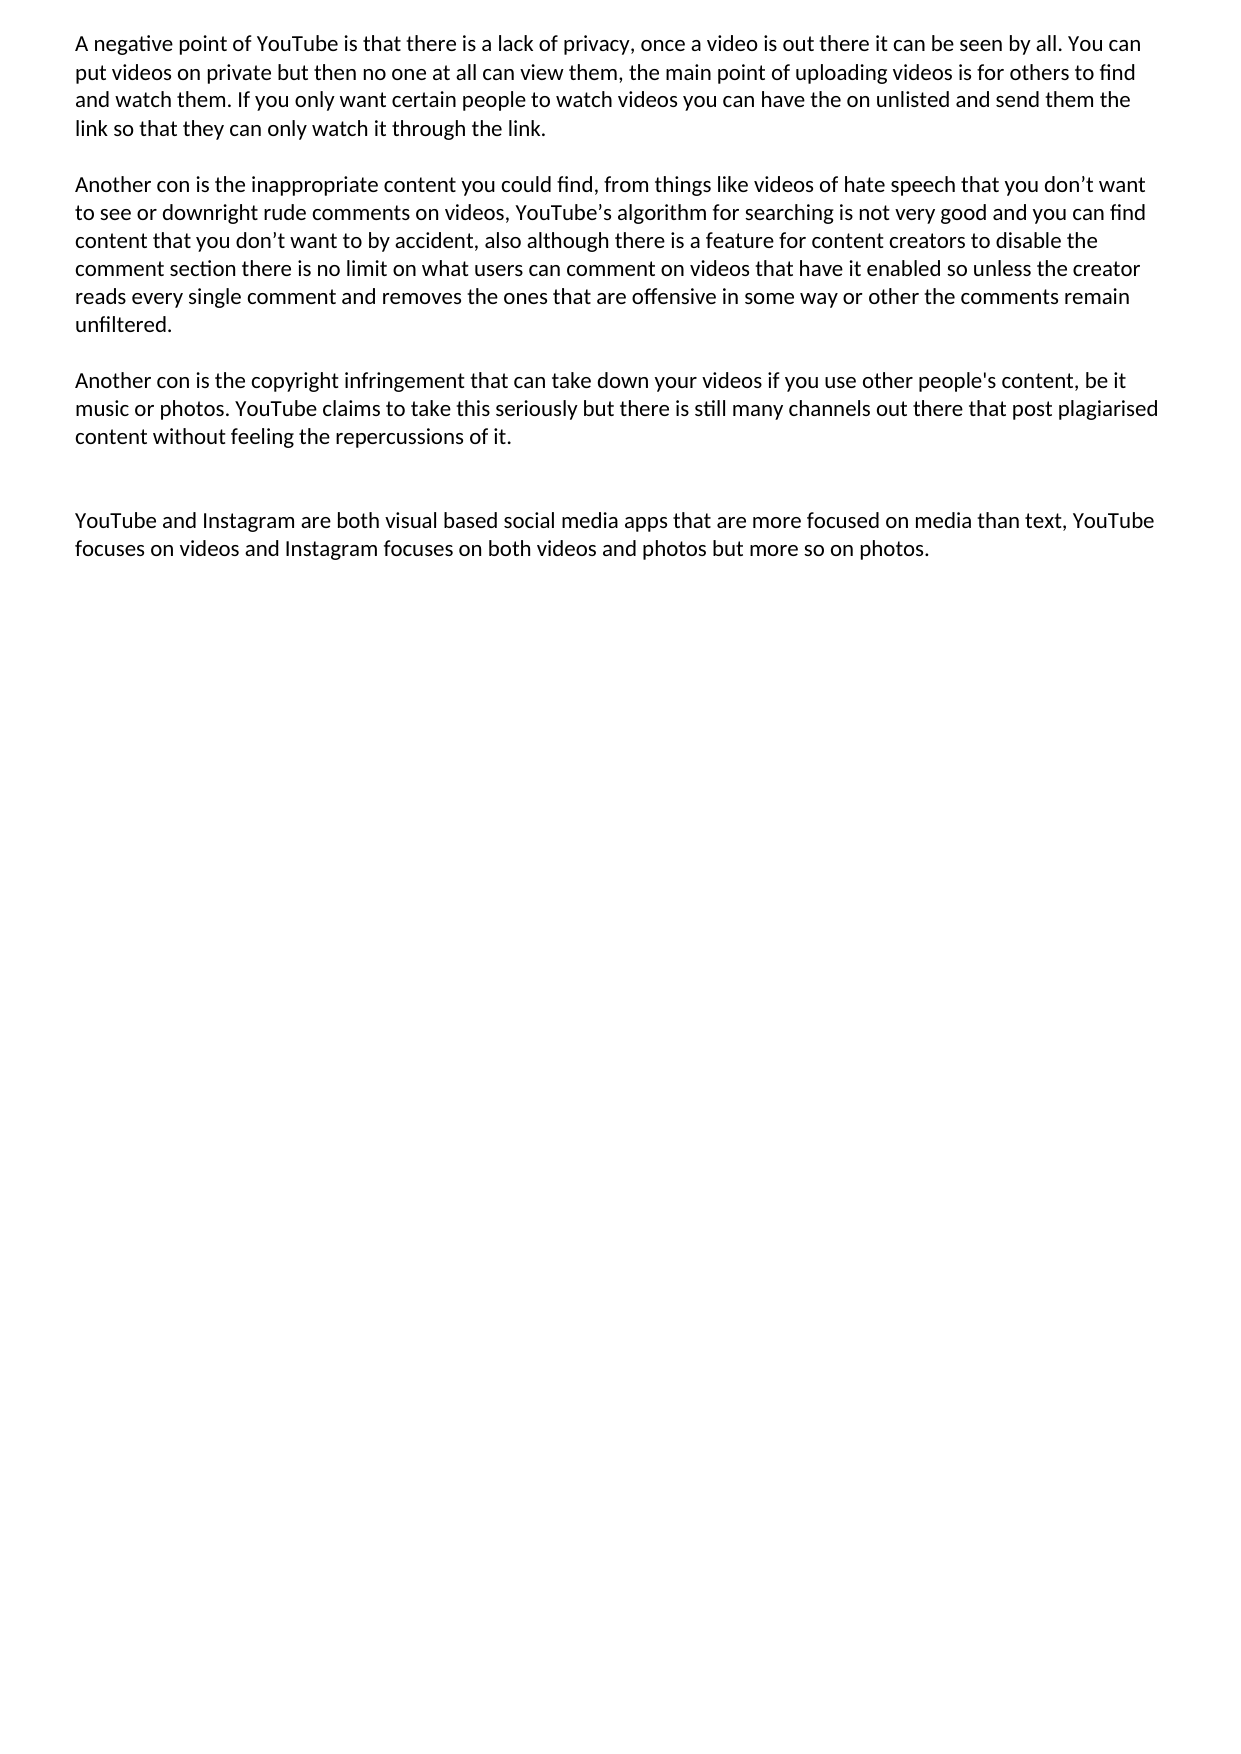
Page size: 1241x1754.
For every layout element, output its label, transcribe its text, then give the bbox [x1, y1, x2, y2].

text Another con is the inappropriate content you could find, from things like videos of hate speech that you don’t want to see or downright rude comments on videos, YouTube’s algorithm for searching is not very good and you can find content that you don’t want to by accident, also although there is a feature for content creators to disable the comment section there is no limit on what users can comment on videos that have it enabled so unless the creator reads every single comment and removes the ones that are offensive in some way or other the comments remain unfiltered. [75, 170, 1165, 338]
text Another con is the copyright infringement that can take down your videos if you use other people's content, be it music or photos. YouTube claims to take this seriously but there is still many channels out there that post plagiarised content without feeling the repercussions of it. [75, 366, 1165, 450]
text YouTube and Instagram are both visual based social media apps that are more focused on media than text, YouTube focuses on videos and Instagram focuses on both videos and photos but more so on photos. [75, 506, 1165, 562]
text A negative point of YouTube is that there is a lack of privacy, once a video is out there it can be seen by all. You can put videos on private but then no one at all can view them, the main point of uploading videos is for others to find and watch them. If you only want certain people to watch videos you can have the on unlisted and send them the link so that they can only watch it through the link. [75, 29, 1165, 142]
